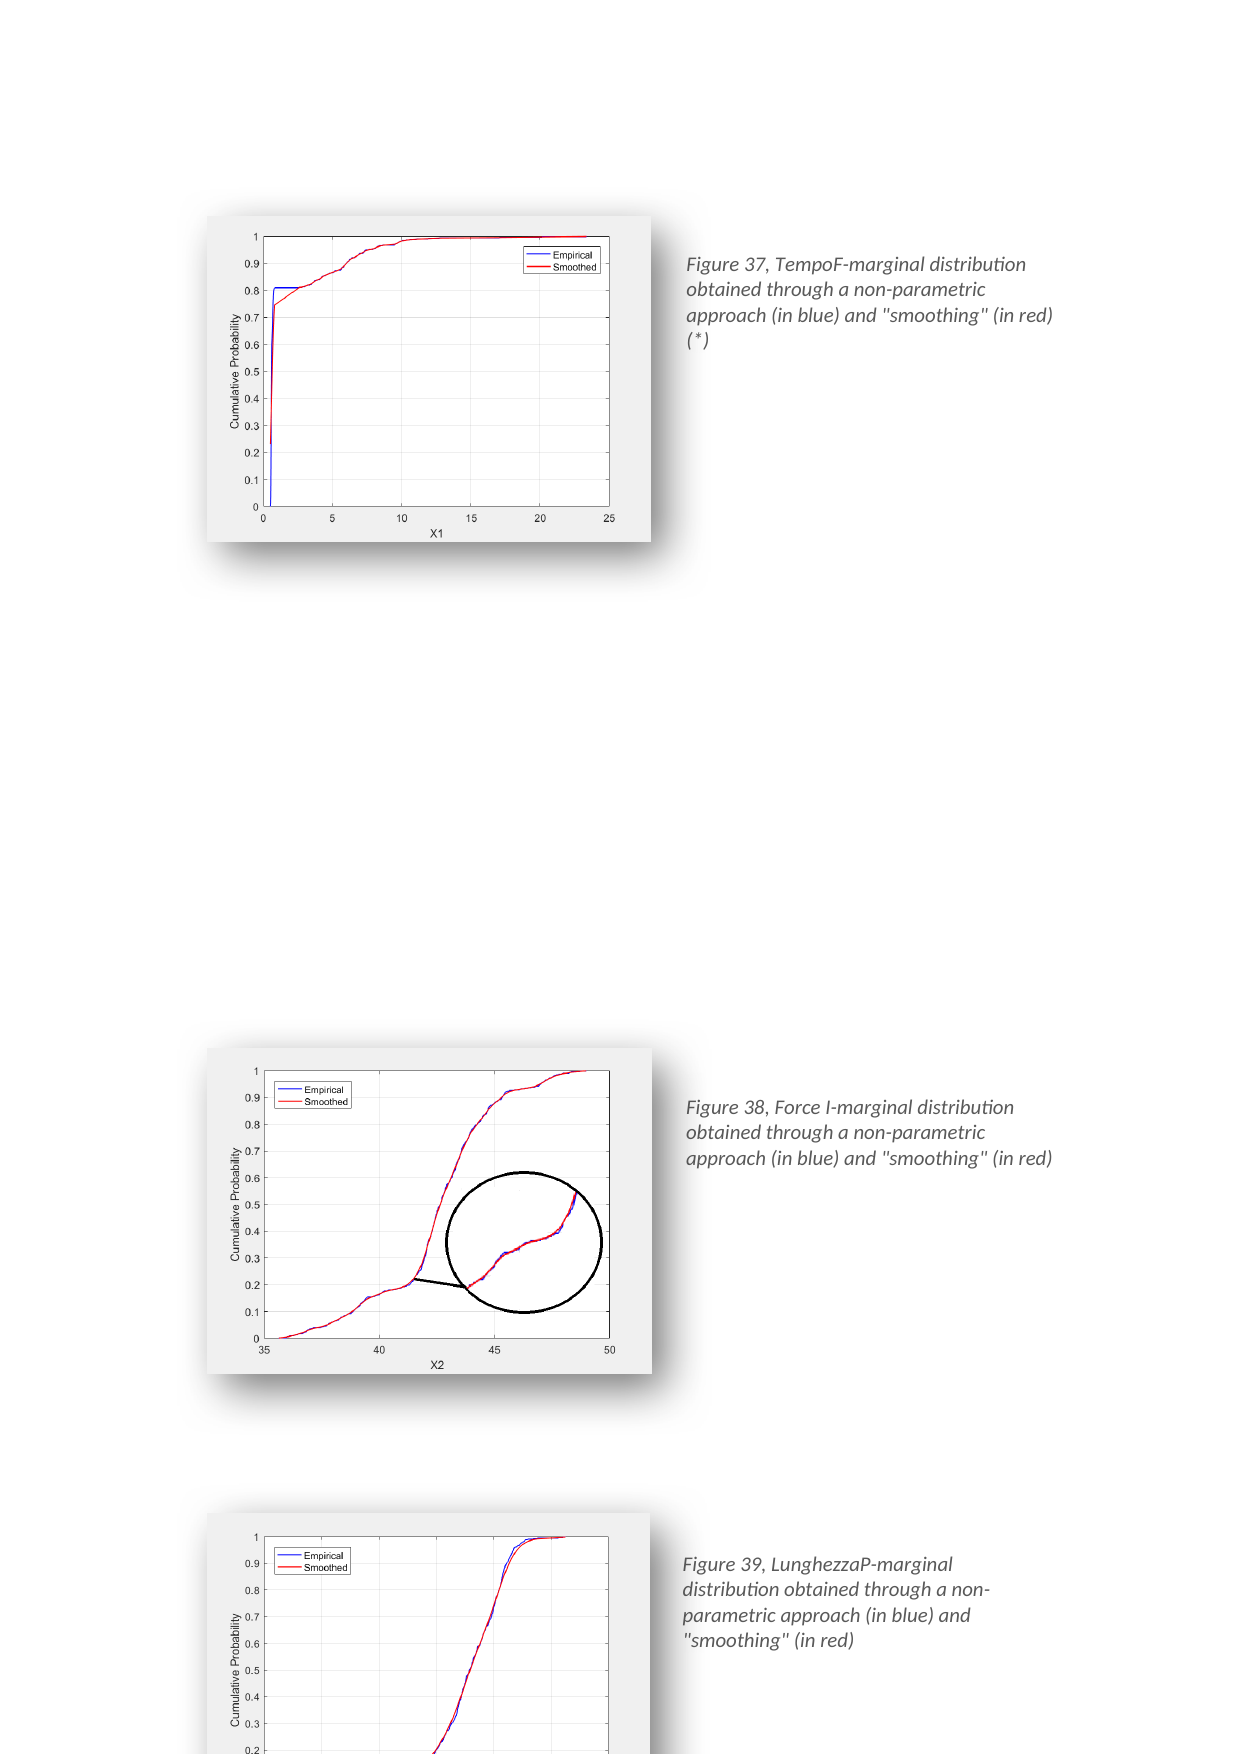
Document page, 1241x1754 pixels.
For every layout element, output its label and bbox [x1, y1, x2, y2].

picture [207, 216, 651, 542]
picture [207, 1048, 652, 1374]
picture [207, 1513, 650, 1754]
